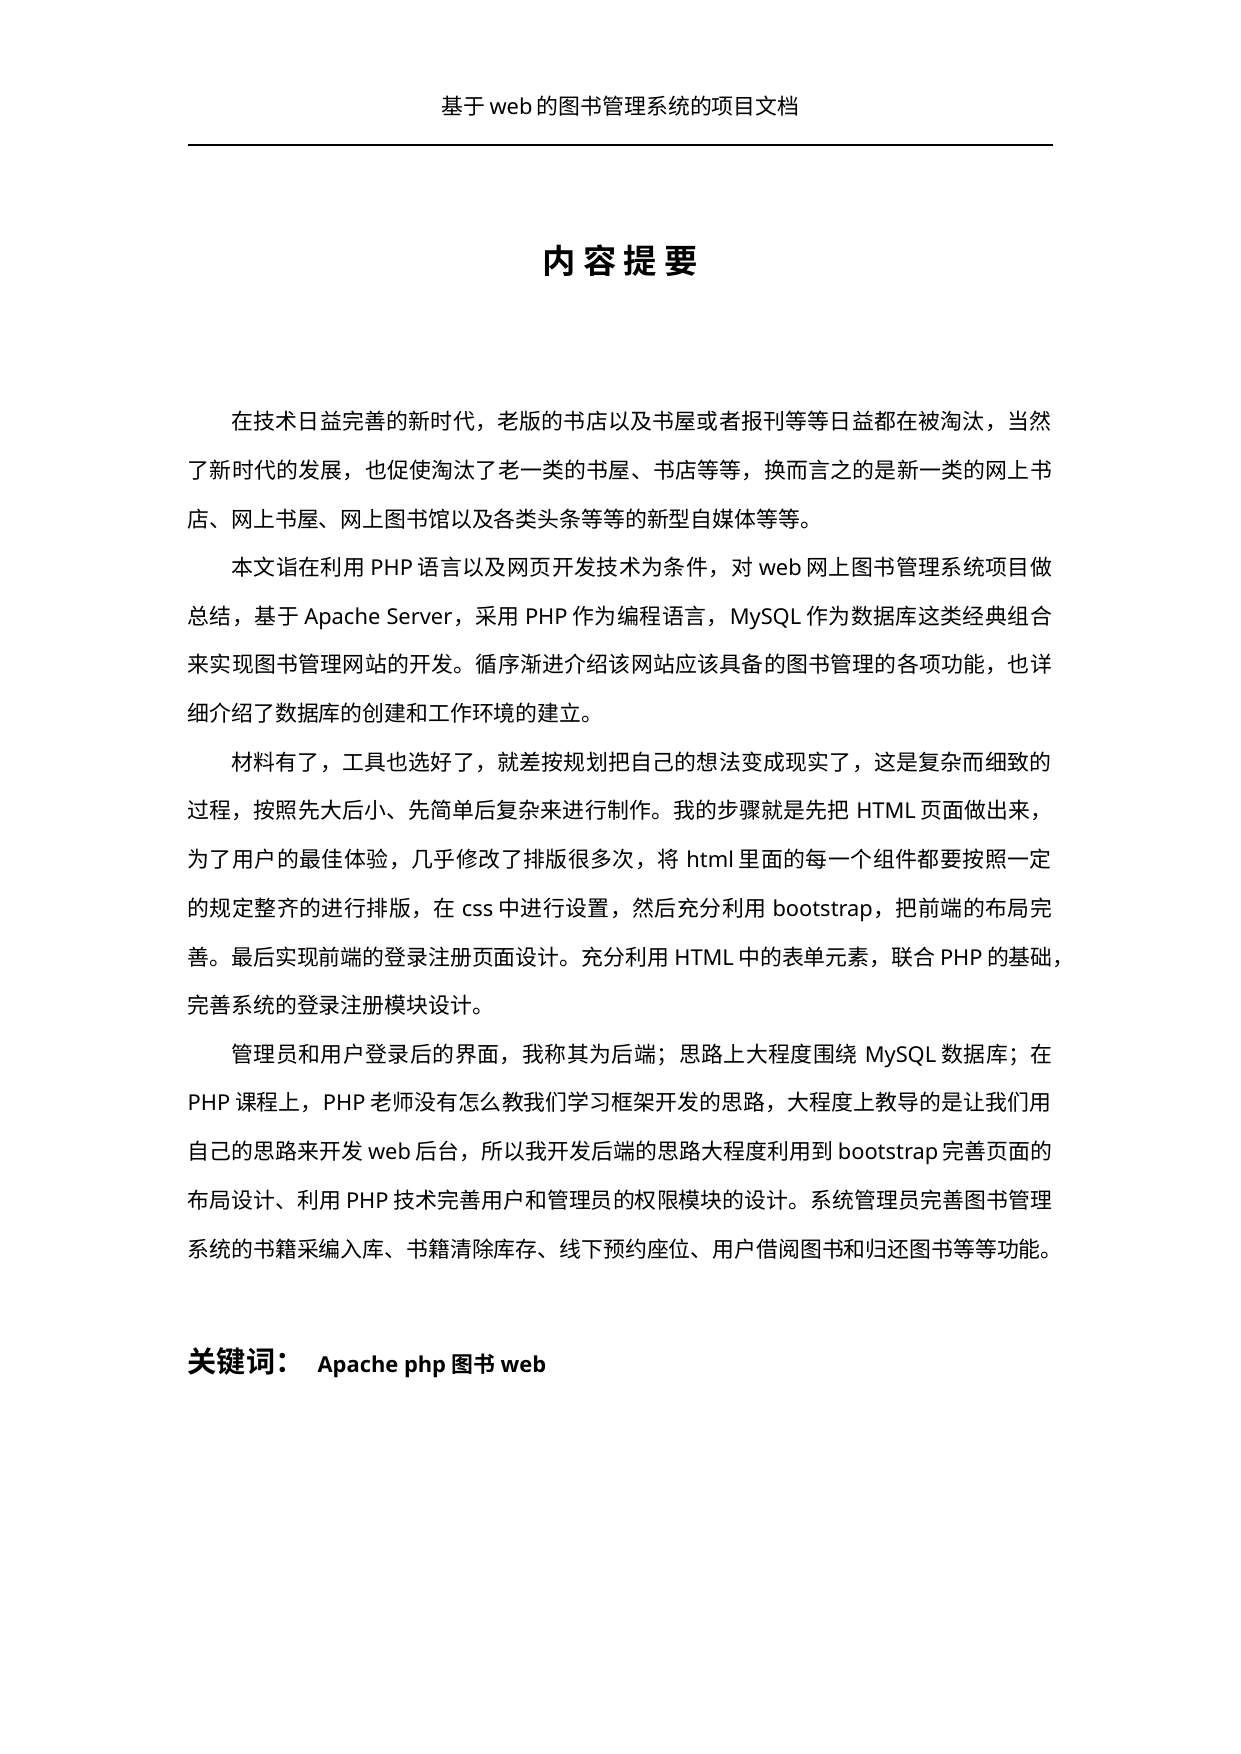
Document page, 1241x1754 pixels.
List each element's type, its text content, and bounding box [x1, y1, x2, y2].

text 关键词： Apache php 图书 web [187, 1327, 1053, 1392]
text 管理员和用户登录后的界面，我称其为后端；思路上大程度围绕MySQL数据库；在PHP课程上，PHP老师没有怎么教我们学习框架开发的思路，大程度上教导的是让我们用自己的思路来开发web后台，所以我开发后端的思路大程度利用到bootstrap完善页面的布局设计、利用PHP技术完善用户和管理员的权限模块的设计。系统管理员完善图书管理系统的书籍采编入库、书籍清除库存、线下预约座位、用户借阅图书和归还图书等等功能。 [187, 1036, 1053, 1264]
text 在技术日益完善的新时代，老版的书店以及书屋或者报刊等等日益都在被淘汰，当然了新时代的发展，也促使淘汰了老一类的书屋、书店等等，换而言之的是新一类的网上书店、网上书屋、网上图书馆以及各类头条等等的新型自媒体等等。 [187, 404, 1053, 534]
text 本文诣在利用PHP语言以及网页开发技术为条件，对web网上图书管理系统项目做总结，基于Apache Server，采用PHP作为编程语言，MySQL作为数据库这类经典组合来实现图书管理网站的开发。循序渐进介绍该网站应该具备的图书管理的各项功能，也详细介绍了数据库的创建和工作环境的建立。 [187, 549, 1053, 728]
text 内 容 提 要 [187, 227, 1053, 292]
text 材料有了，工具也选好了，就差按规划把自己的想法变成现实了，这是复杂而细致的过程，按照先大后小、先简单后复杂来进行制作。我的步骤就是先把HTML页面做出来，为了用户的最佳体验，几乎修改了排版很多次，将html里面的每一个组件都要按照一定的规定整齐的进行排版，在css中进行设置，然后充分利用bootstrap，把前端的布局完善。最后实现前端的登录注册页面设计。充分利用HTML中的表单元素，联合PHP的基础，完善系统的登录注册模块设计。 [187, 744, 1053, 1020]
